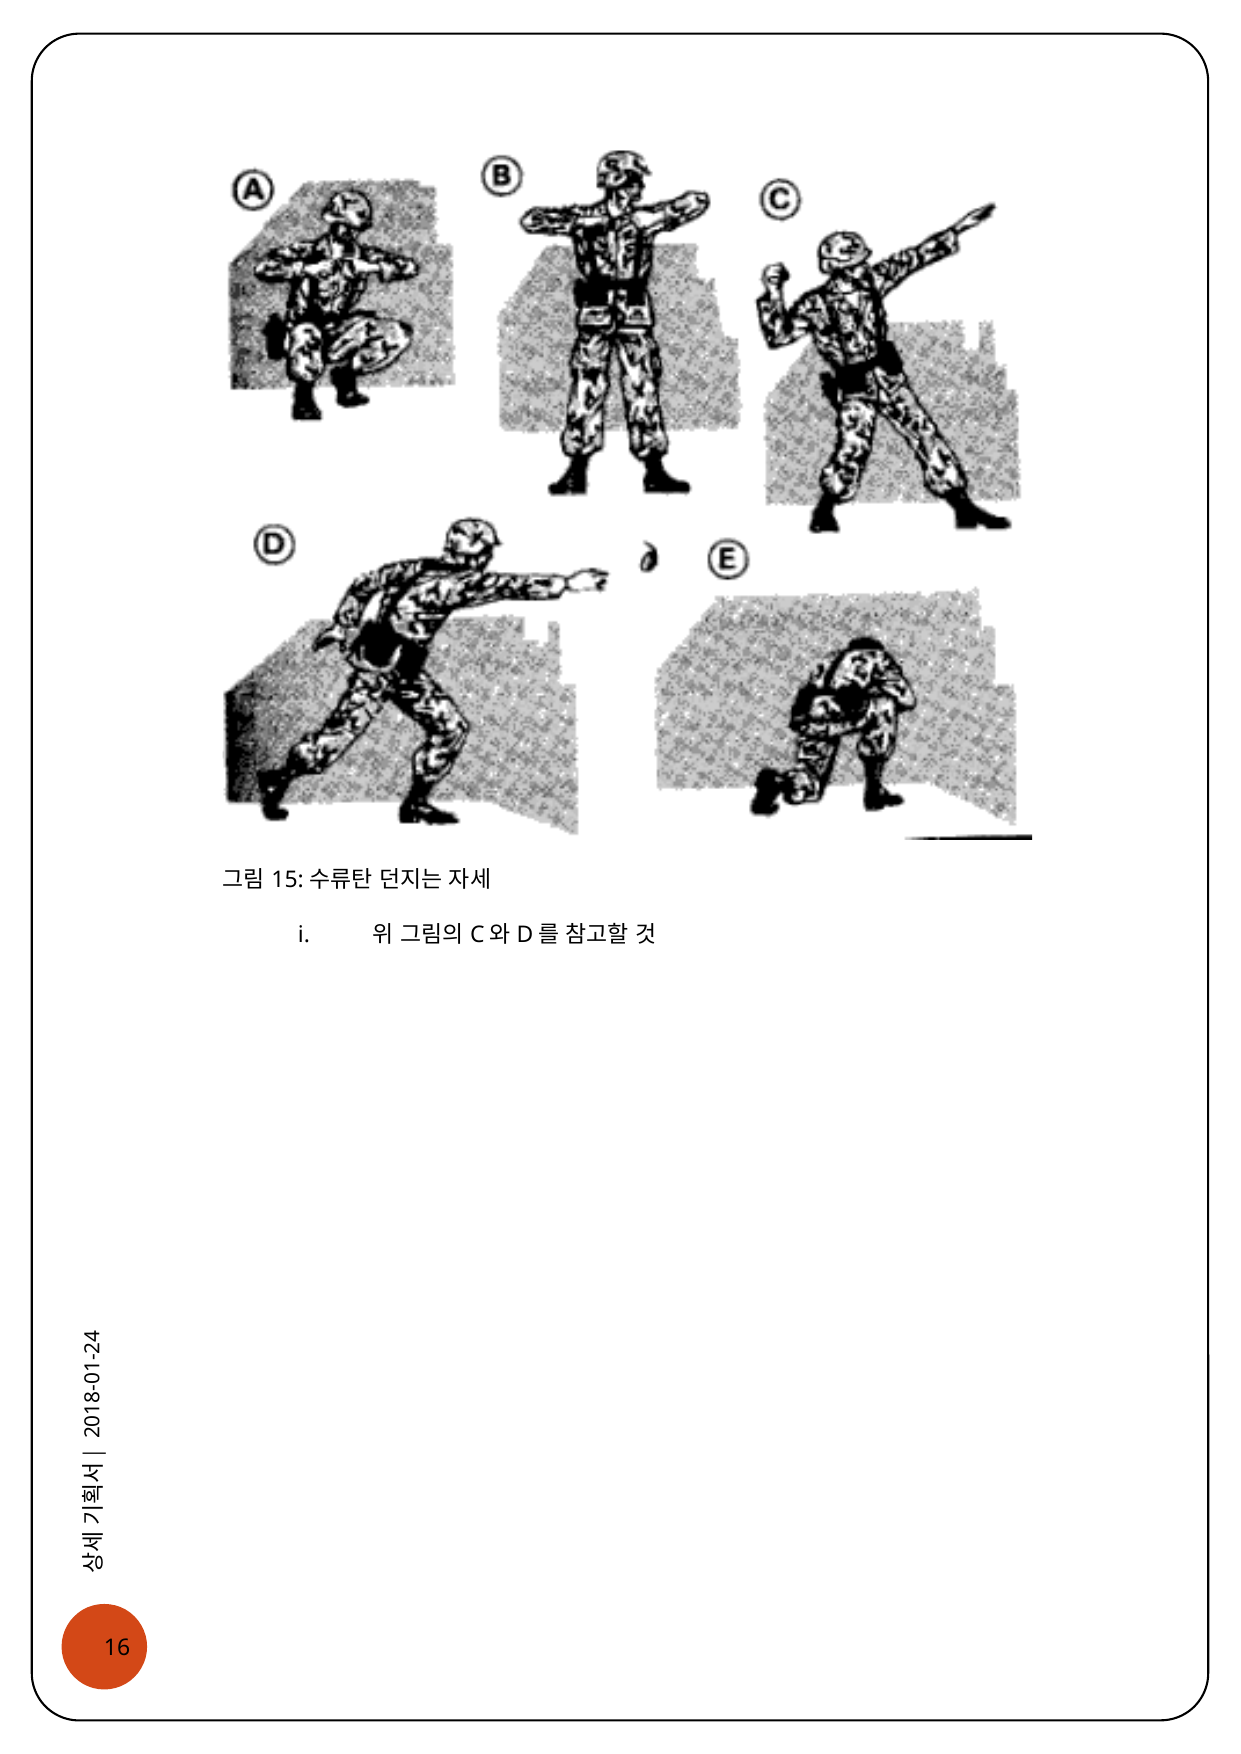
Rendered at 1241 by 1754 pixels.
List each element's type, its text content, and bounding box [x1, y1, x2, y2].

text 그림 15: 수류탄 던지는 자세 [148, 861, 1092, 894]
picture [222, 150, 1033, 840]
list 위 그림의 C와 D를 참고할 것 [298, 916, 1092, 949]
